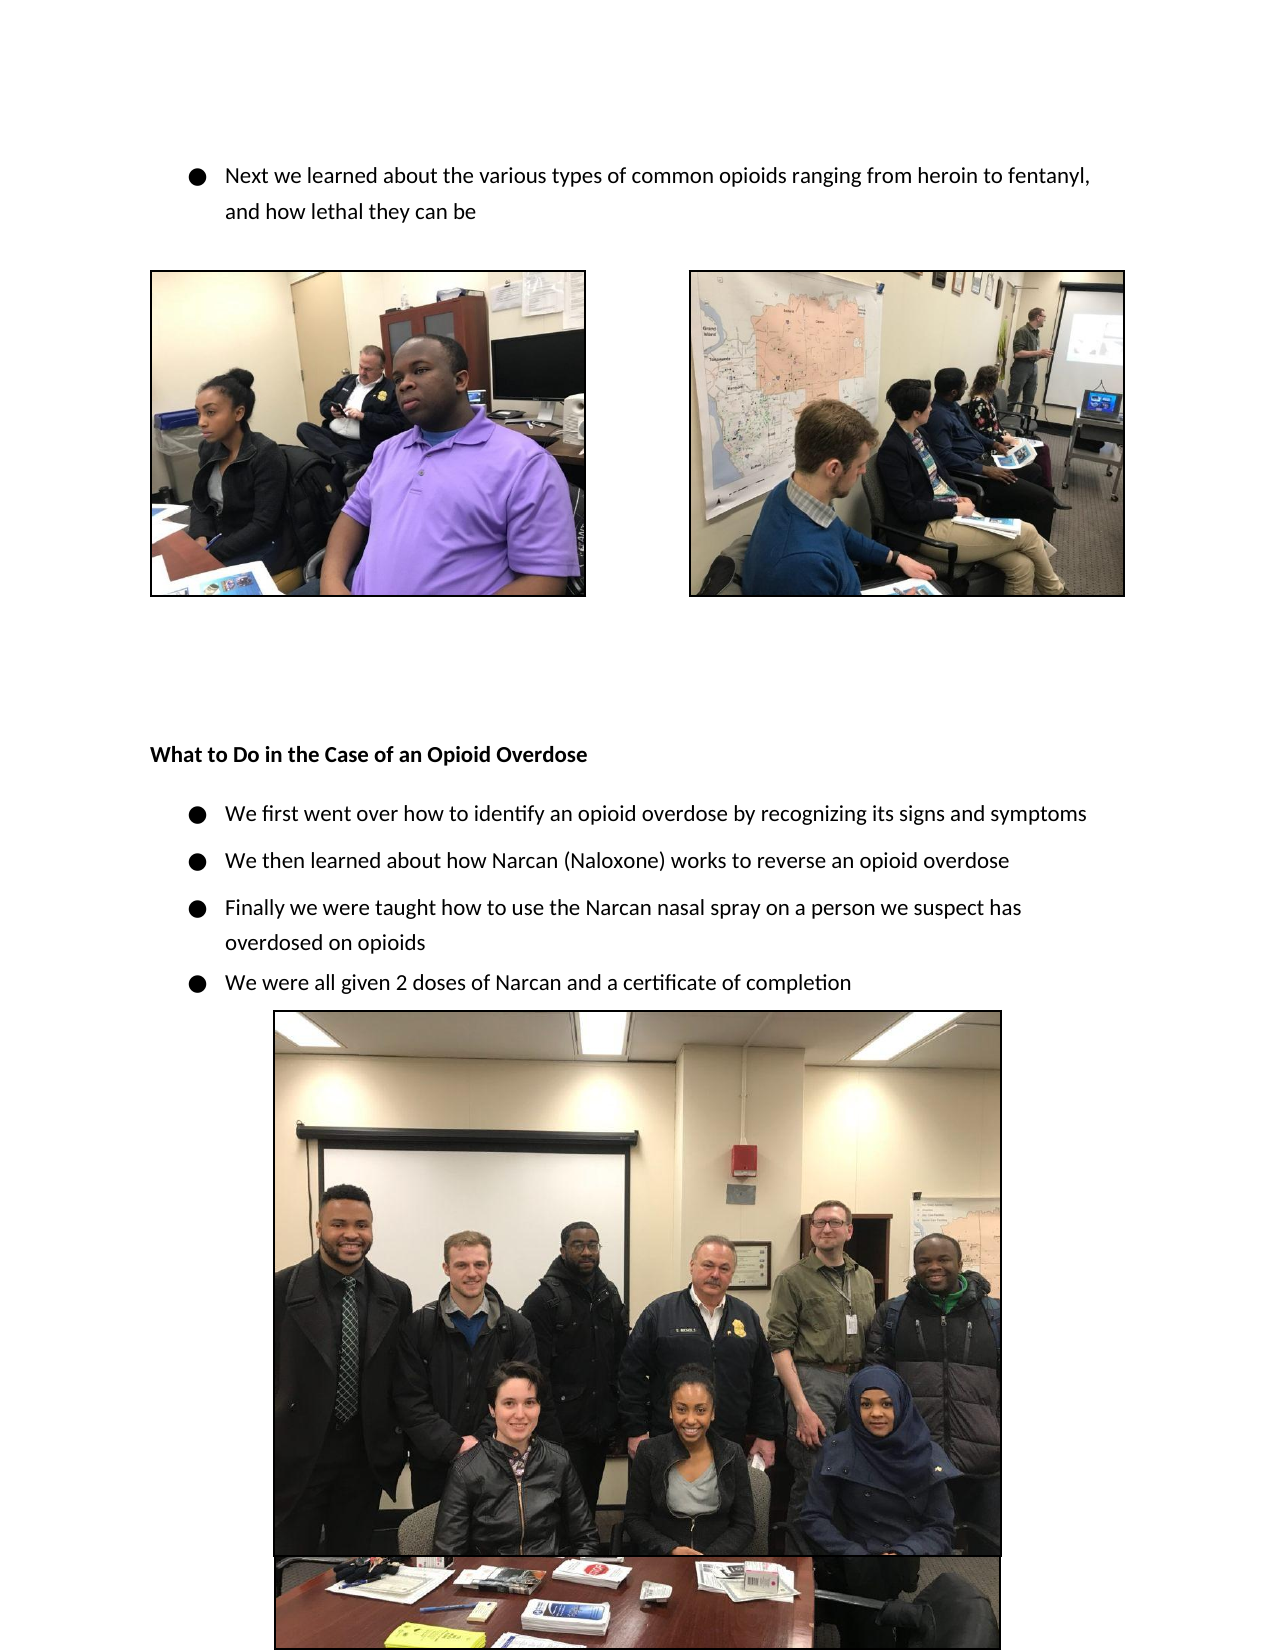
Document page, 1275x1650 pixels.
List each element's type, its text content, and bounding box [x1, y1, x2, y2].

picture [275, 1012, 1000, 1555]
list We first went over how to identify an opioid overdose by recognizing its signs and symptoms [187, 787, 1125, 834]
list We were all given 2 doses of Narcan and a certificate of completion [187, 956, 1125, 1003]
list Finally we were taught how to use the Narcan nasal spray on a person we suspect has overdosed on opioids [187, 881, 1125, 956]
list Next we learned about the various types of common opioids ranging from heroin to fentanyl, and how lethal they can be [187, 150, 1125, 225]
picture [691, 272, 1123, 595]
picture [276, 1557, 999, 1648]
list We then learned about how Narcan (Naloxone) works to reverse an opioid overdose [187, 834, 1125, 881]
text What to Do in the Case of an Opioid Overdose [150, 741, 1125, 769]
picture [152, 272, 584, 595]
